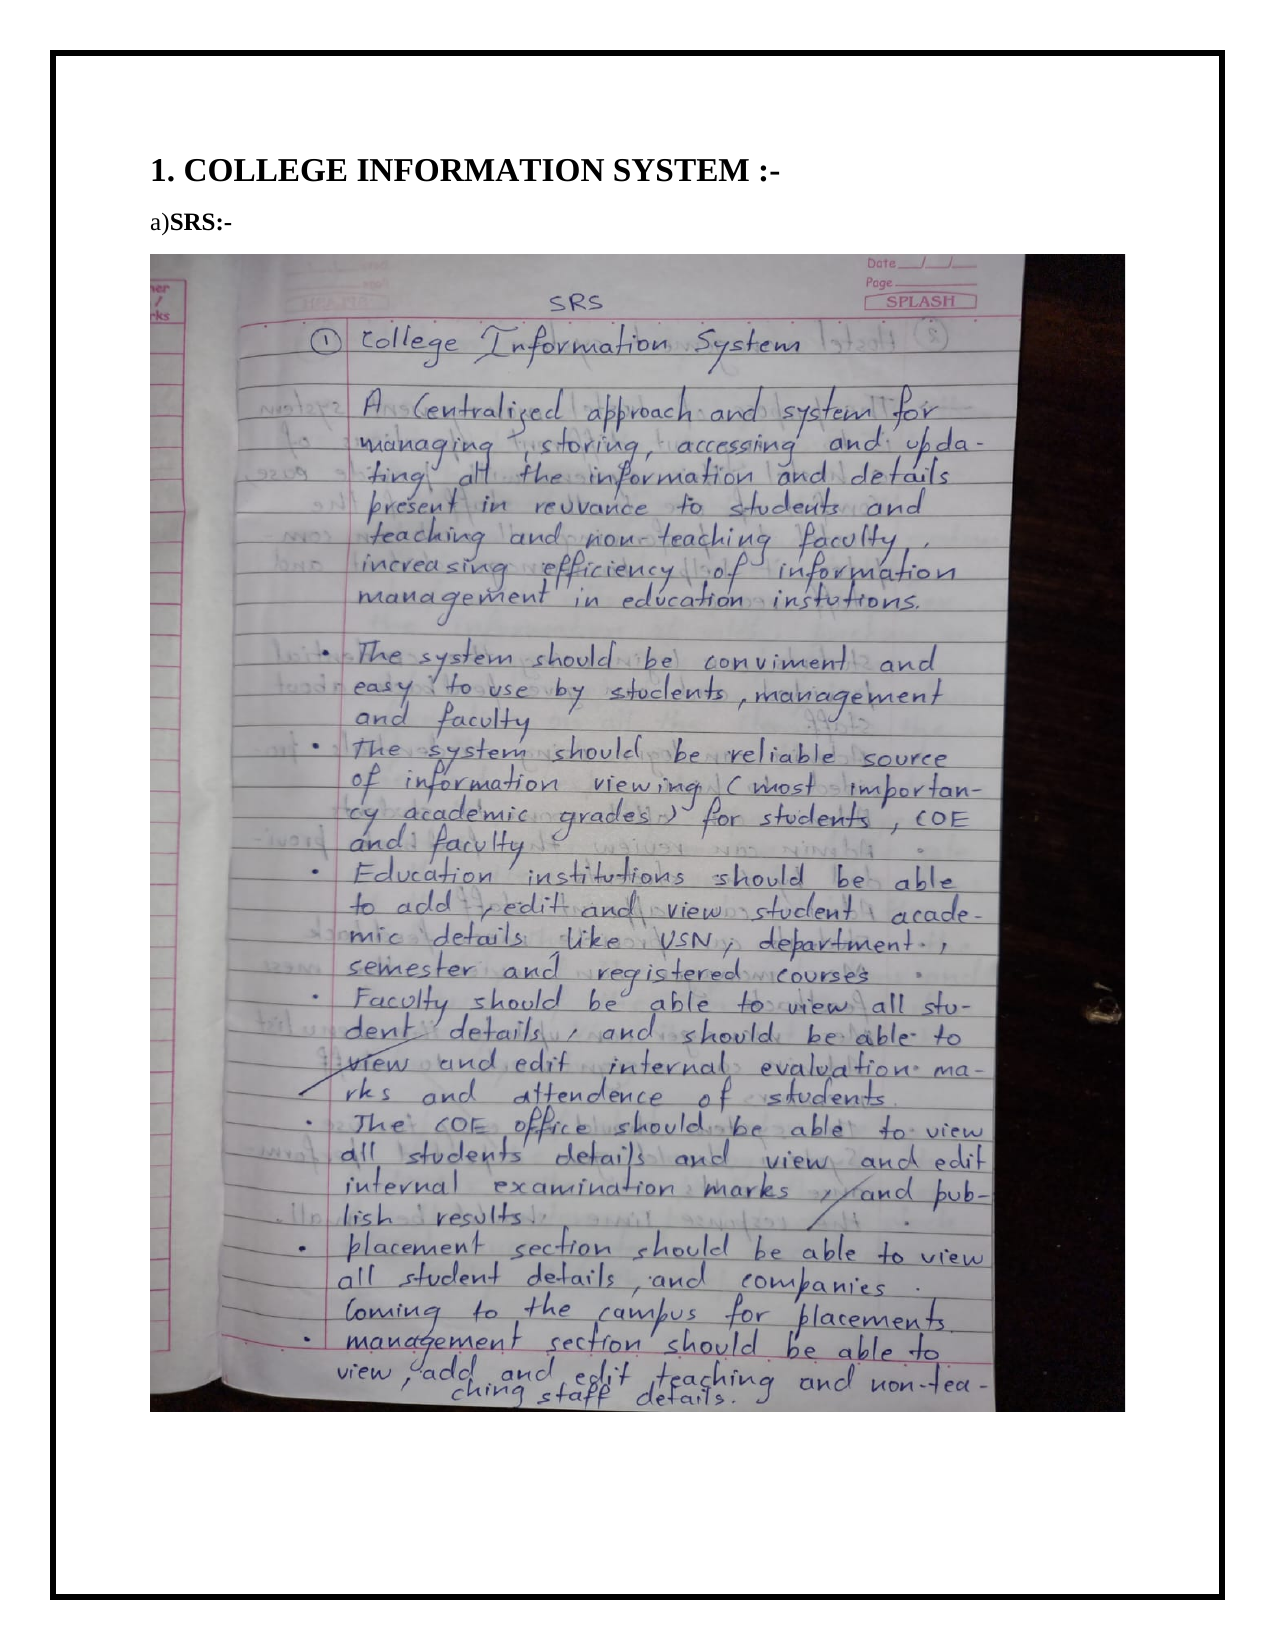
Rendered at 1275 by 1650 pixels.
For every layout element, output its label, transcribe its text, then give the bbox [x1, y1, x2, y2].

text a)SRS:- [150, 207, 1125, 236]
picture [150, 254, 1125, 1412]
text 1. COLLEGE INFORMATION SYSTEM :- [150, 150, 1125, 188]
